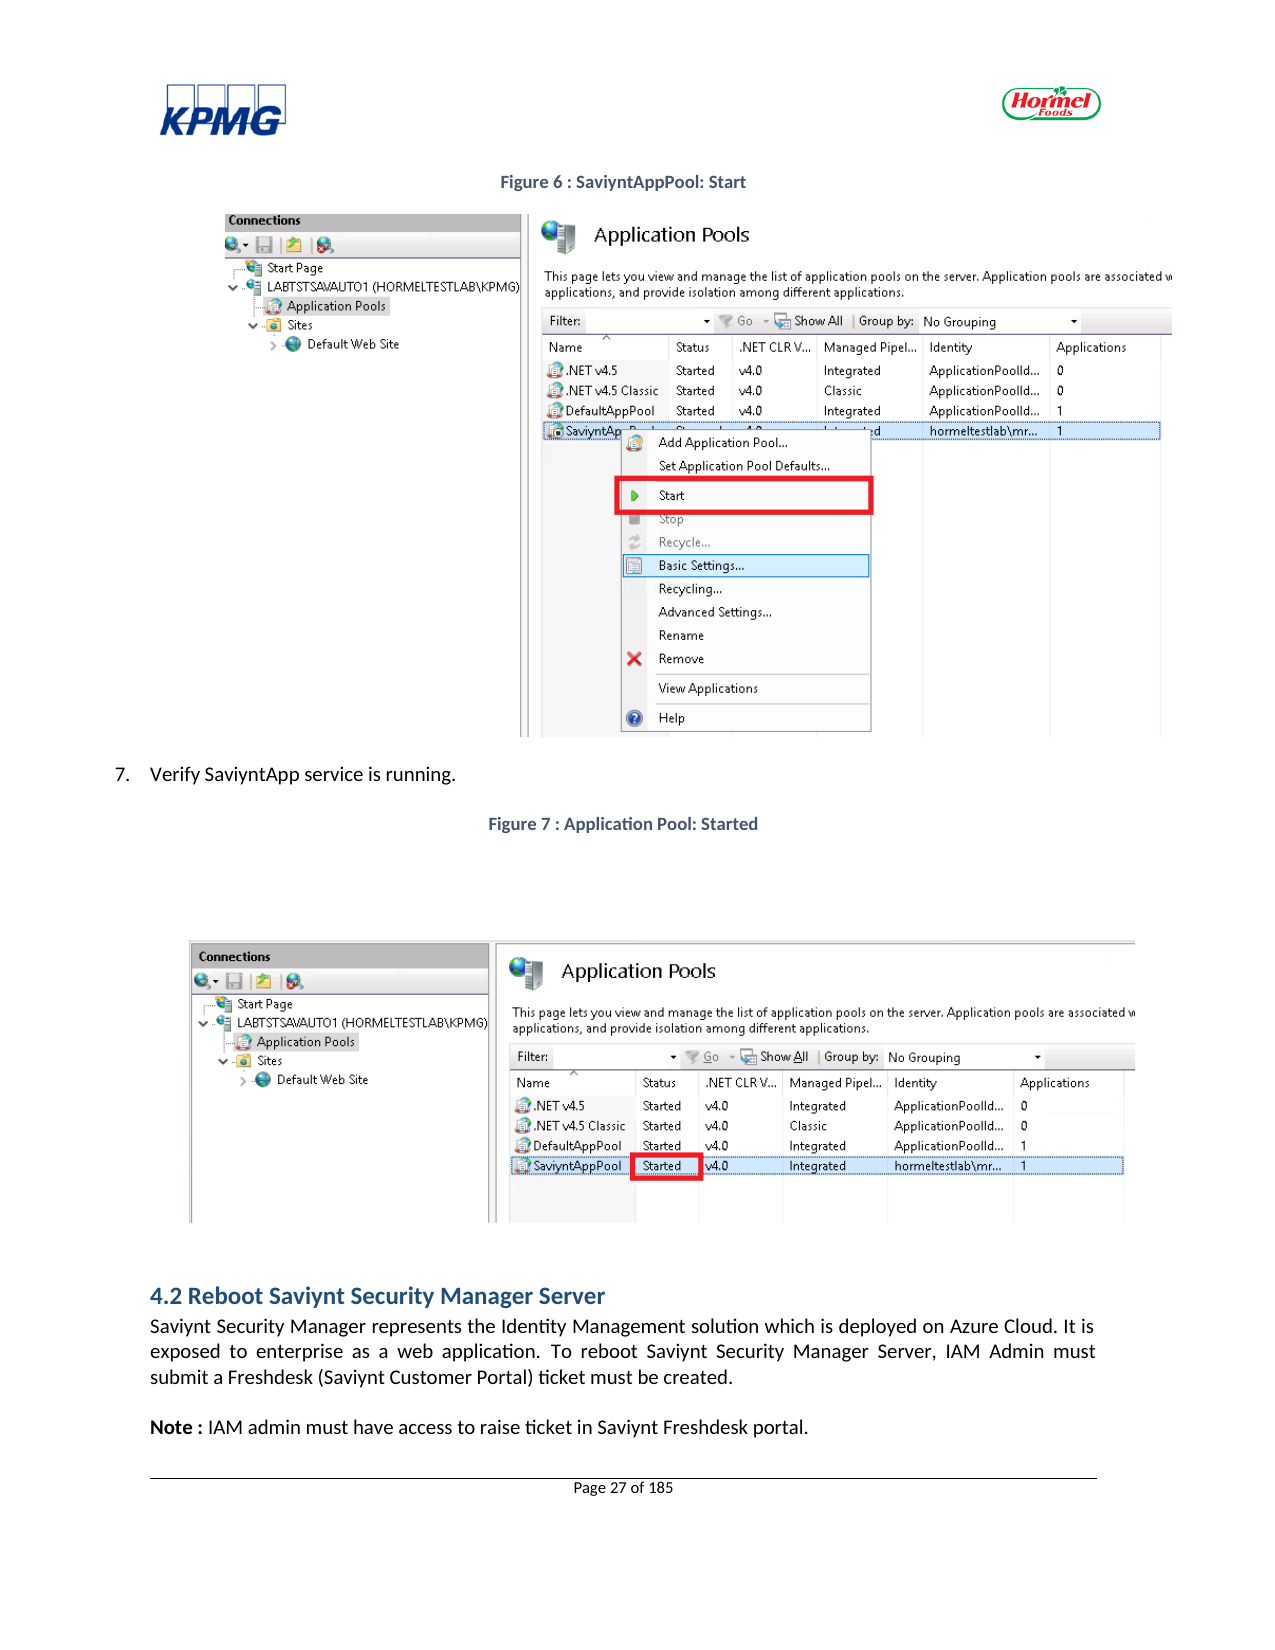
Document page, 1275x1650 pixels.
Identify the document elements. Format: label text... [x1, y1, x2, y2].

list Verify SaviyntApp service is running. [114, 762, 1097, 787]
text Note : IAM admin must have access to raise ticket in Saviynt Freshdesk portal. [150, 1414, 1097, 1440]
subtitle Reboot Saviynt Security Manager Server [150, 1280, 1097, 1311]
picture [225, 214, 1172, 737]
picture [189, 856, 1136, 1226]
picture [988, 77, 1114, 140]
text Saviynt Security Manager represents the Identity Management solution which is deployed on Azure Cloud. It is exposed to enterprise as a web application. To reboot Saviynt Security Manager Server, IAM Admin must submit a Freshdesk (Saviynt Customer Portal) ticket must be created. [150, 1313, 1097, 1389]
picture [150, 75, 302, 146]
text Figure 6 : SaviyntAppPool: Start [150, 171, 1097, 194]
text Figure 7 : Application Pool: Started [150, 812, 1097, 835]
